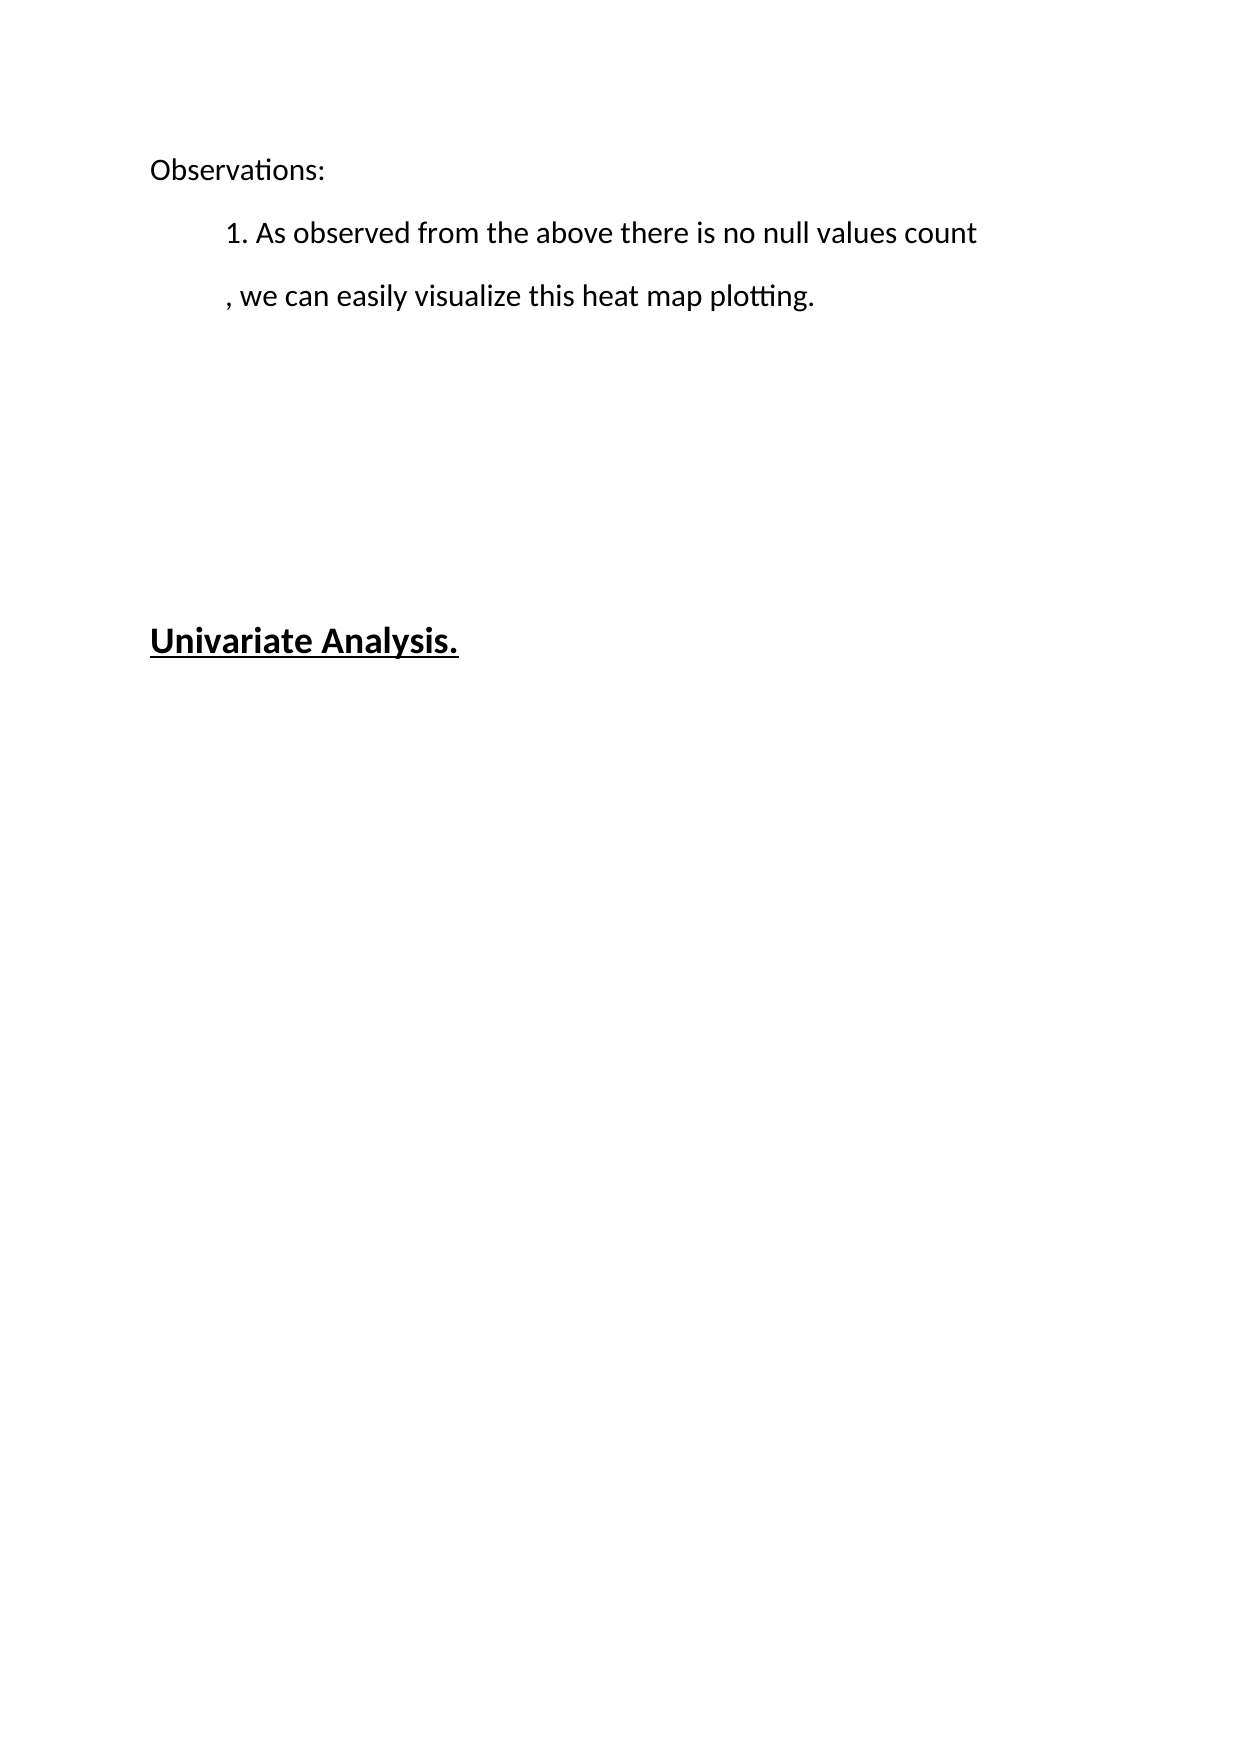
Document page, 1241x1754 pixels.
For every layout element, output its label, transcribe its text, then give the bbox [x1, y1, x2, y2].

text , we can easily visualize this heat map plotting. [150, 276, 1090, 314]
text Observations: [150, 150, 1090, 188]
text 1. As observed from the above there is no null values count [150, 213, 1090, 251]
text Univariate Analysis. [150, 617, 1090, 663]
